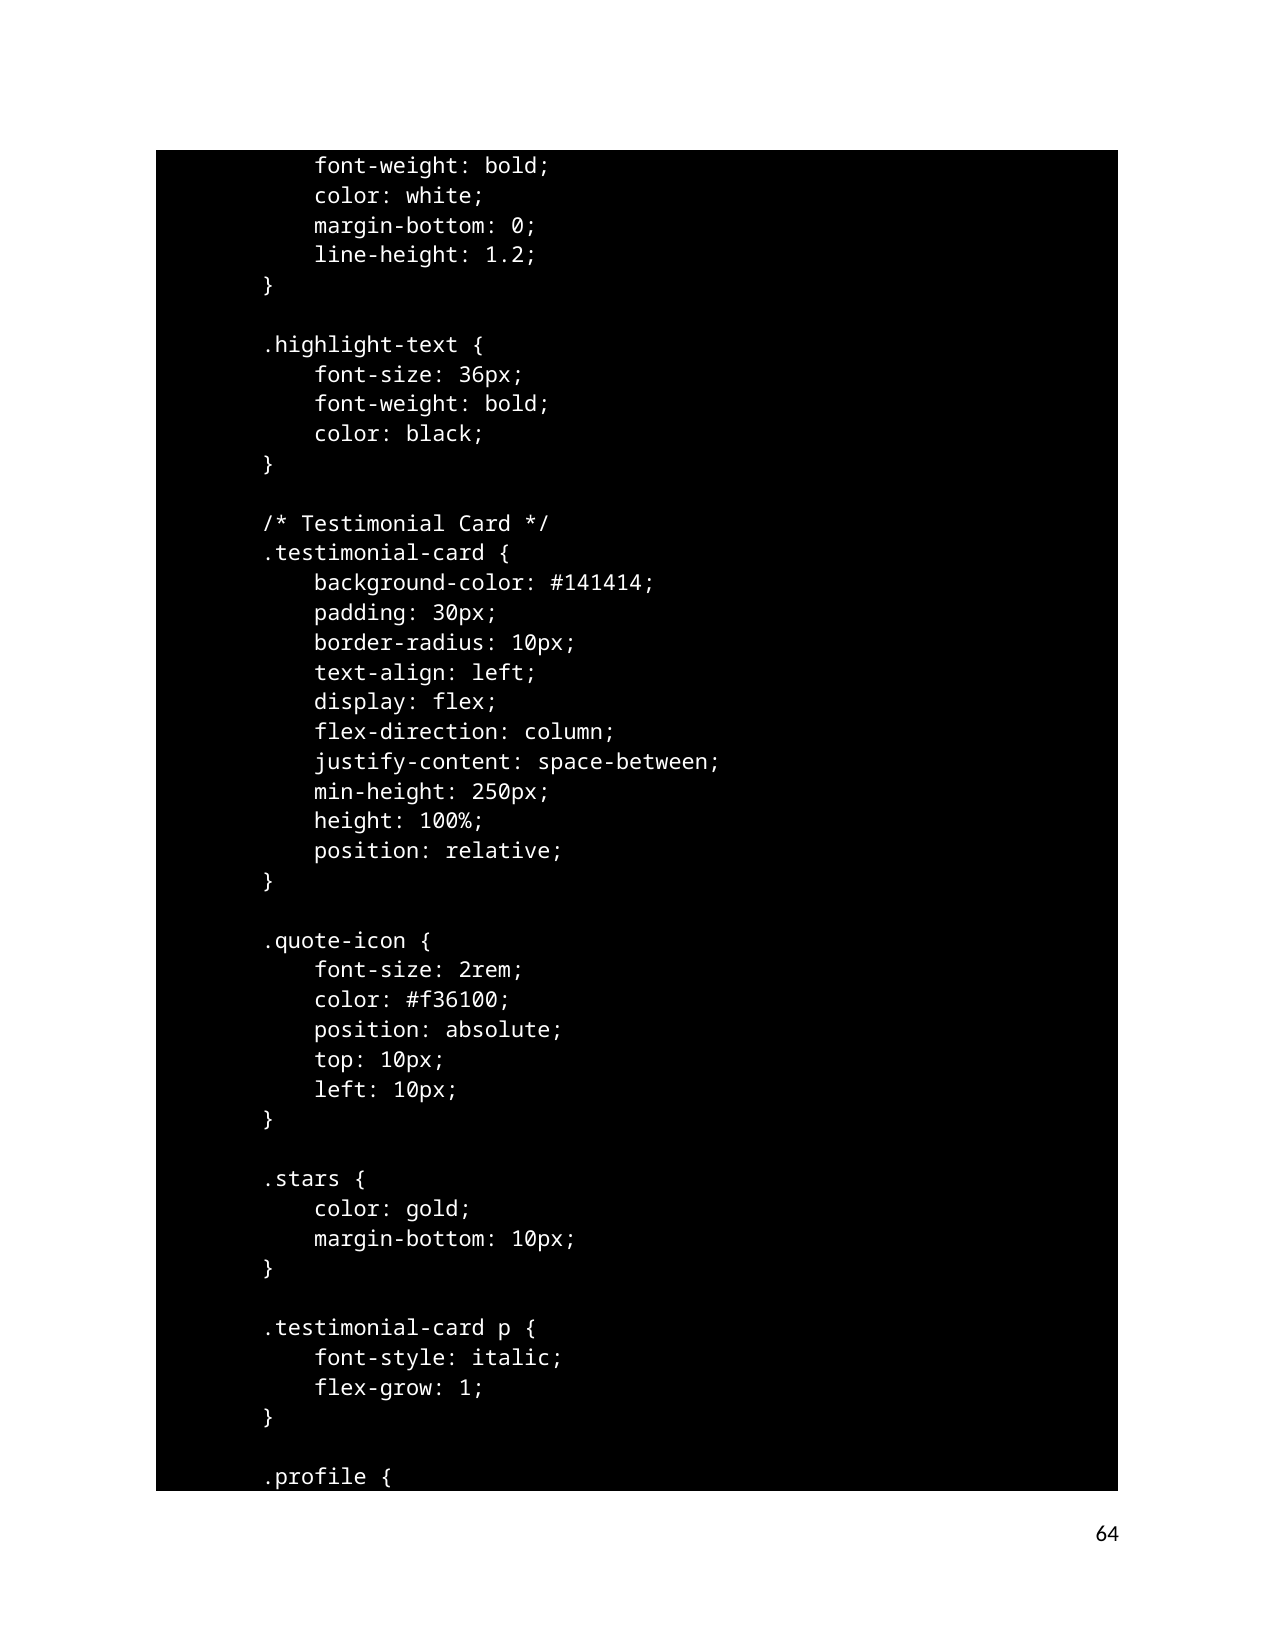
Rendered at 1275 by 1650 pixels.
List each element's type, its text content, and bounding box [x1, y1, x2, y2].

text .testimonial-card { [156, 537, 1118, 567]
text font-weight: bold; [156, 388, 1118, 418]
text text-align: left; [156, 656, 1118, 686]
text /* Testimonial Card */ [156, 507, 1118, 537]
text color: gold; [156, 1193, 1118, 1222]
text .stars { [156, 1163, 1118, 1193]
text .quote-icon { [156, 924, 1118, 954]
text .testimonial-card p { [156, 1312, 1118, 1342]
text border-radius: 10px; [156, 627, 1118, 656]
text } [156, 1252, 1118, 1282]
text min-height: 250px; [156, 776, 1118, 805]
text padding: 30px; [156, 597, 1118, 627]
text top: 10px; [156, 1044, 1118, 1073]
text margin-bottom: 10px; [156, 1222, 1118, 1252]
text } [156, 269, 1118, 299]
text justify-content: space-between; [156, 746, 1118, 776]
text font-style: italic; [156, 1342, 1118, 1371]
text left: 10px; [156, 1073, 1118, 1103]
text .profile { [156, 1461, 1118, 1491]
text line-height: 1.2; [156, 239, 1118, 269]
text position: absolute; [156, 1014, 1118, 1044]
text font-size: 2rem; [156, 954, 1118, 984]
text background-color: #141414; [156, 567, 1118, 597]
text color: white; [156, 180, 1118, 209]
text .highlight-text { [156, 329, 1118, 358]
text font-size: 36px; [156, 358, 1118, 388]
text position: relative; [156, 835, 1118, 865]
text } [156, 1401, 1118, 1431]
text } [156, 1103, 1118, 1133]
text margin-bottom: 0; [156, 209, 1118, 239]
text } [156, 448, 1118, 478]
text flex-grow: 1; [156, 1371, 1118, 1401]
text height: 100%; [156, 805, 1118, 835]
text } [156, 865, 1118, 895]
text font-weight: bold; [156, 150, 1118, 180]
text color: black; [156, 418, 1118, 448]
text display: flex; [156, 686, 1118, 716]
text flex-direction: column; [156, 716, 1118, 746]
text color: #f36100; [156, 984, 1118, 1014]
